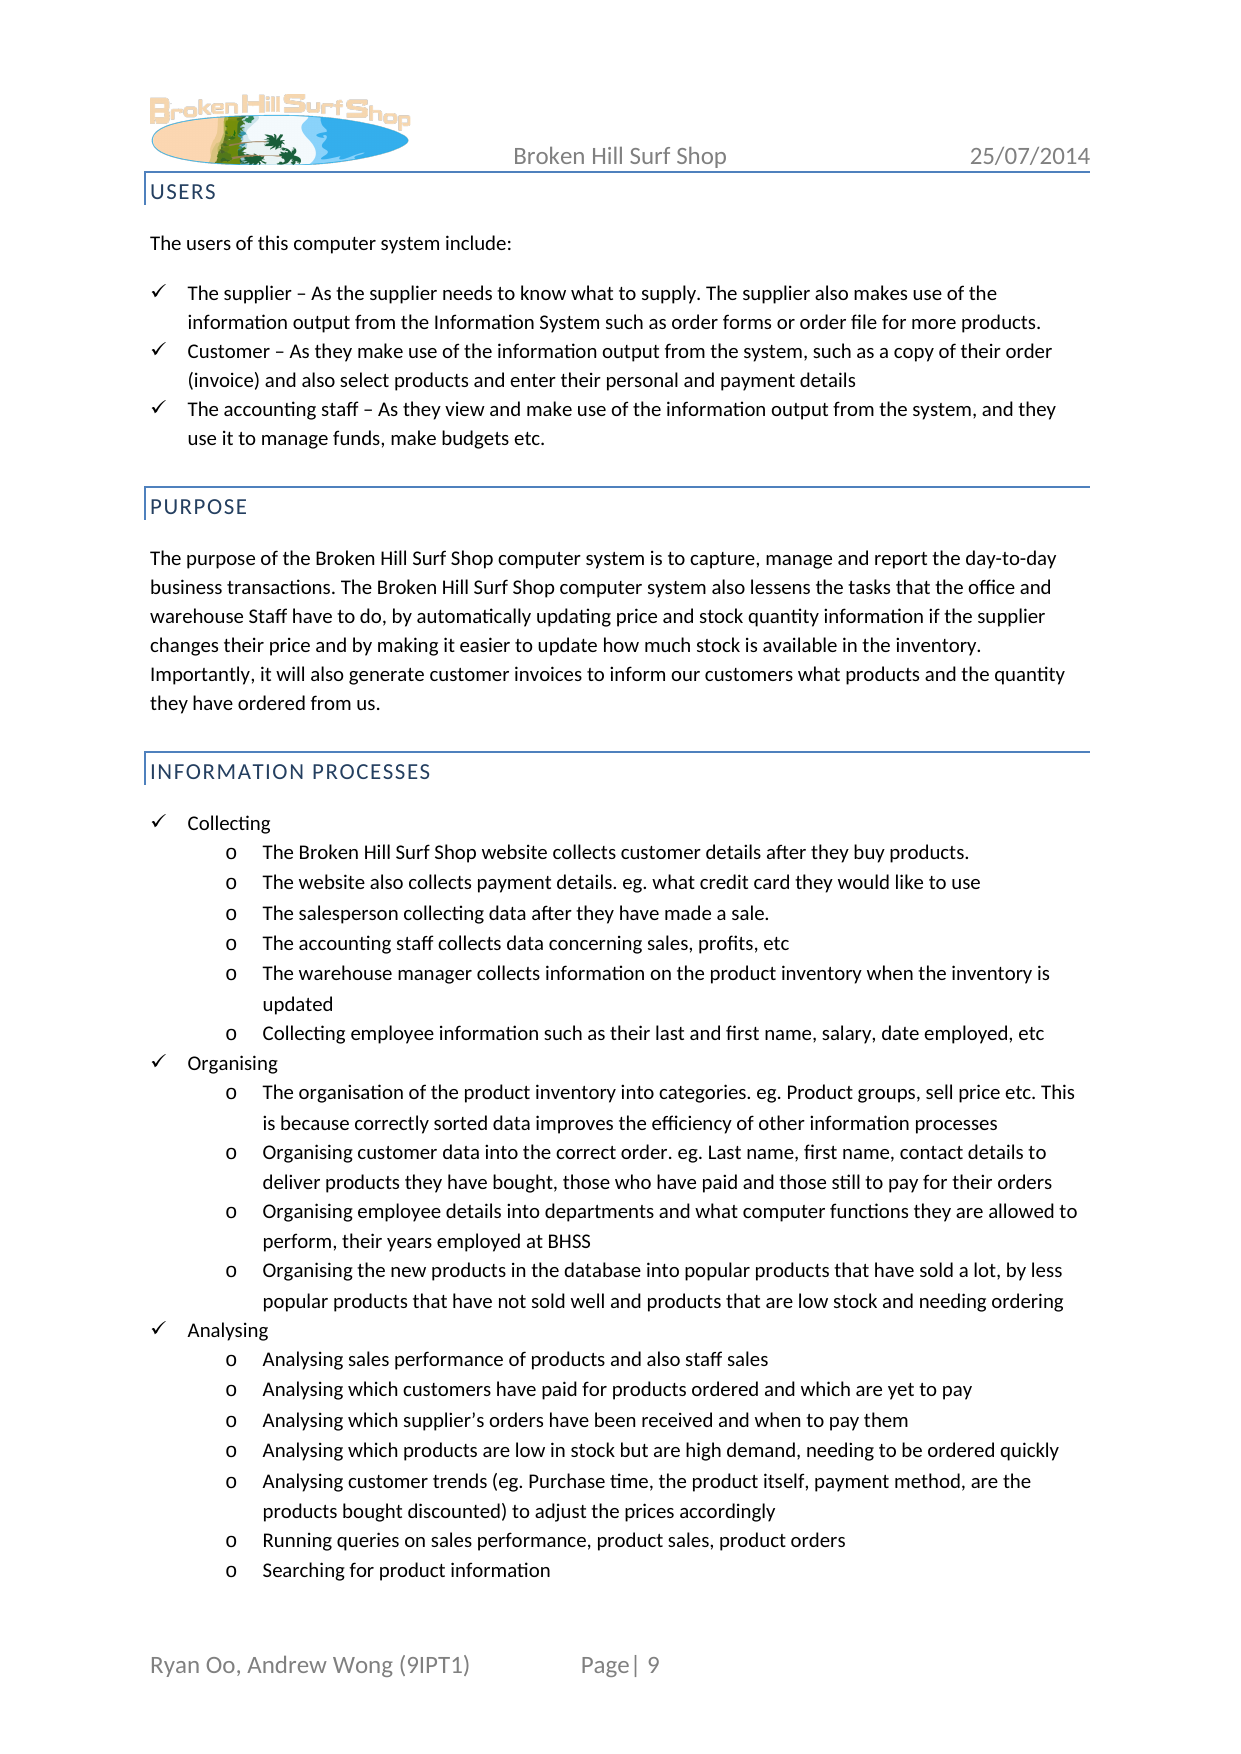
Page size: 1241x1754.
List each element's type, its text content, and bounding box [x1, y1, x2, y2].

list The supplier – As the supplier needs to know what to supply. The supplier also makes use of the information output from the Information System such as order forms or order file for more products. [150, 280, 1090, 334]
subtitle Users [146, 173, 1090, 205]
list Organising customer data into the correct order. eg. Last name, first name, contact details to deliver products they have bought, those who have paid and those still to pay for their orders [225, 1139, 1090, 1194]
list Searching for product information [225, 1558, 1090, 1584]
list Analysing customer trends (eg. Purchase time, the product itself, payment method, are the products bought discounted) to adjust the prices accordingly [225, 1468, 1090, 1523]
list The website also collects payment details. eg. what credit card they would like to use [225, 869, 1090, 896]
list Analysing which customers have paid for products ordered and which are yet to pay [225, 1377, 1090, 1403]
list Organising the new products in the database into popular products that have sold a lot, by less popular products that have not sold well and products that are low stock and needing ordering [225, 1258, 1090, 1313]
text The purpose of the Broken Hill Surf Shop computer system is to capture, manage and report the day-to-day business transactions. The Broken Hill Surf Shop computer system also lessens the tasks that the office and warehouse Staff have to do, by automatically updating price and stock quantity information if the supplier changes their price and by making it easier to update how much stock is available in the inventory. Importantly, it will also generate customer invoices to inform our customers what products and the quantity they have ordered from us. [150, 545, 1090, 716]
list Organising employee details into departments and what computer functions they are allowed to perform, their years employed at BHSS [225, 1198, 1090, 1254]
list Running queries on sales performance, product sales, product orders [225, 1527, 1090, 1554]
subtitle Purpose [146, 488, 1090, 520]
list Collecting employee information such as their last and first name, salary, date employed, etc [225, 1020, 1090, 1046]
list The organisation of the product inventory into categories. eg. Product groups, sell price etc. This is because correctly sorted data improves the efficiency of other information processes [225, 1079, 1090, 1135]
list Analysing sales performance of products and also staff sales [225, 1346, 1090, 1373]
subtitle Information Processes [146, 753, 1090, 785]
list The Broken Hill Surf Shop website collects customer details after they buy products. [225, 839, 1090, 865]
list Collecting [150, 810, 1090, 835]
list The accounting staff – As they view and make use of the information output from the system, and they use it to manage funds, make budgets etc. [150, 396, 1090, 451]
list Organising [150, 1050, 1090, 1076]
list The accounting staff collects data concerning sales, profits, etc [225, 930, 1090, 957]
list Analysing which products are low in stock but are high demand, needing to be ordered quickly [225, 1437, 1090, 1464]
list The warehouse manager collects information on the product inventory when the inventory is updated [225, 961, 1090, 1016]
list Analysing which supplier’s orders have been received and when to pay them [225, 1407, 1090, 1433]
list Customer – As they make use of the information output from the system, such as a copy of their order (invoice) and also select products and enter their personal and payment details [150, 338, 1090, 393]
list Analysing [150, 1317, 1090, 1342]
list The salesperson collecting data after they have made a sale. [225, 900, 1090, 926]
text The users of this computer system include: [150, 230, 1090, 255]
